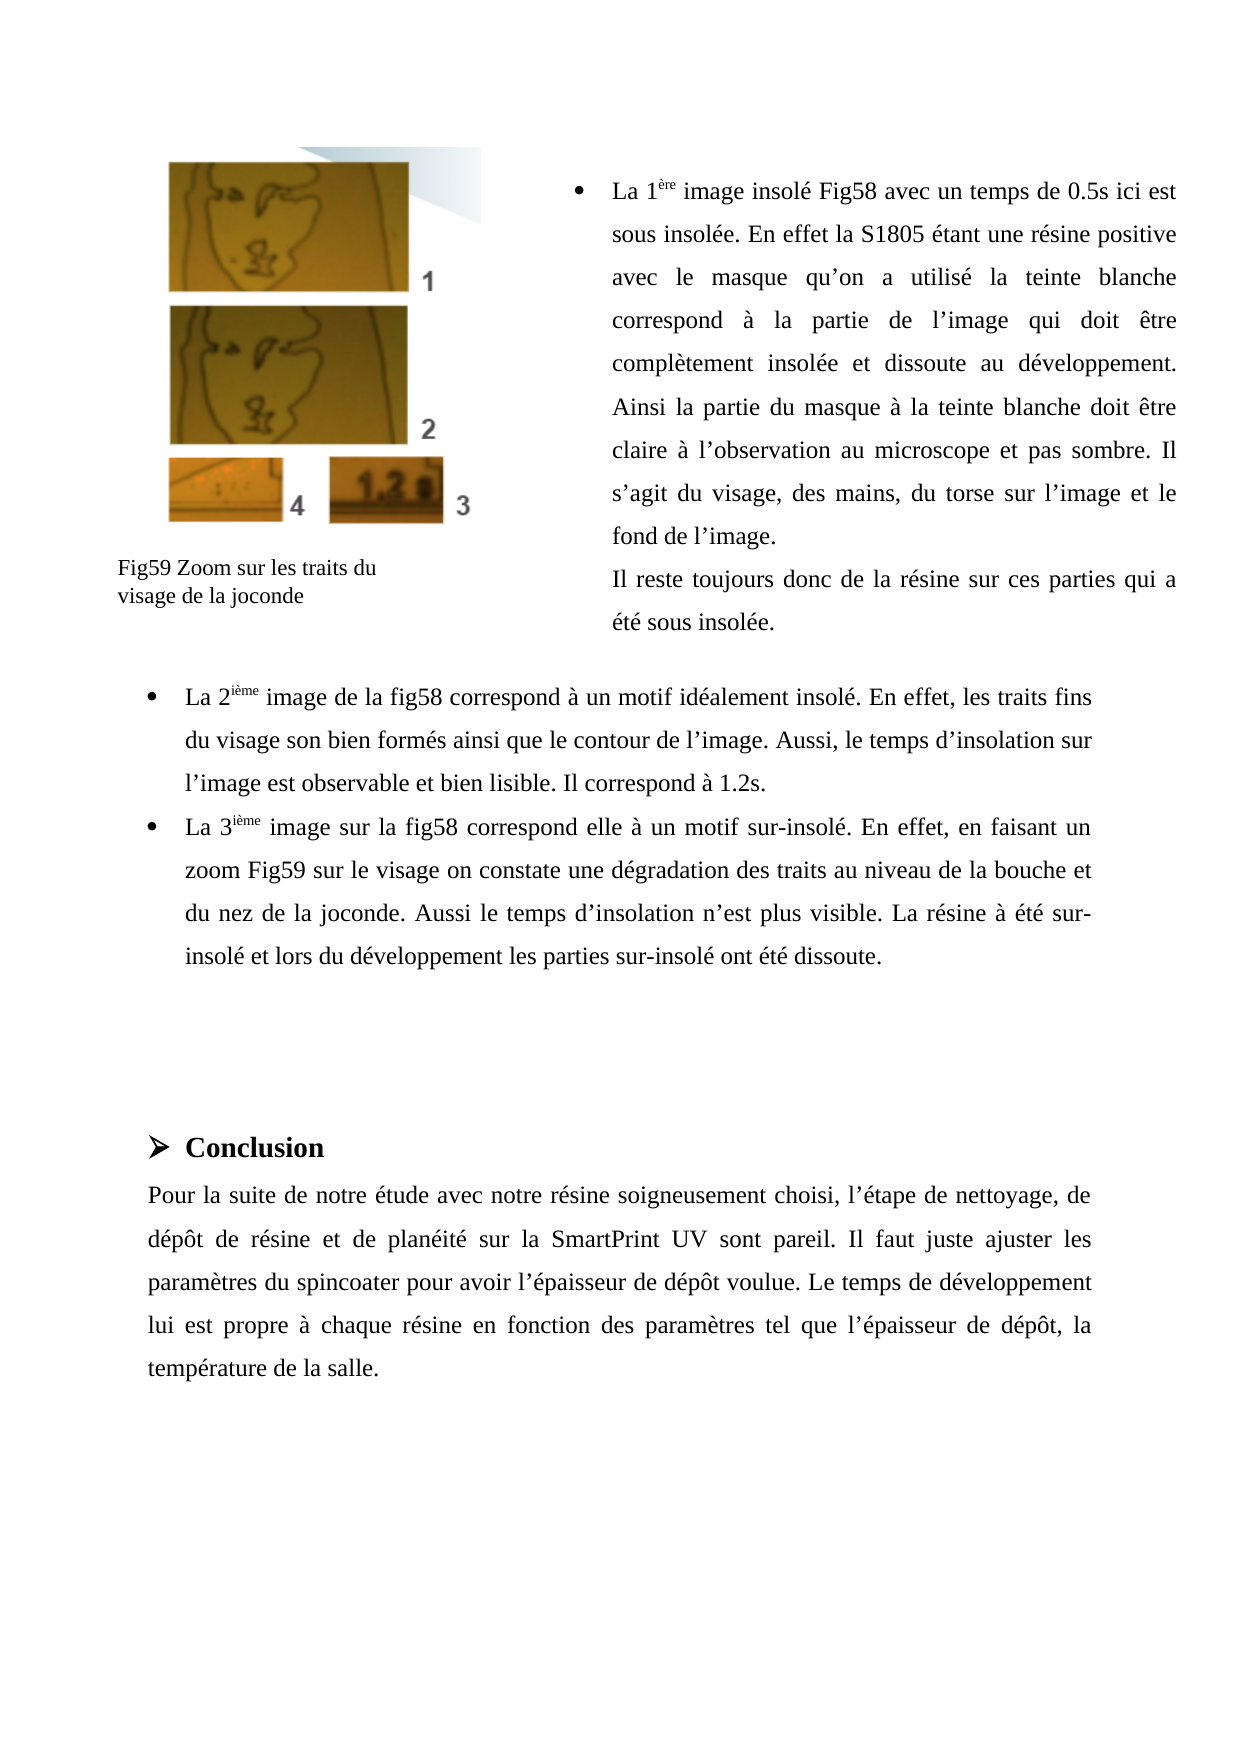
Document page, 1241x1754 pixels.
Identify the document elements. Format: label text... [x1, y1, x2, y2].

text Pour la suite de notre étude avec notre résine soigneusement choisi, l’étape de nettoyage, de dépôt de résine et de planéité sur la SmartPrint UV sont pareil. Il faut juste ajuster les paramètres du spincoater pour avoir l’épaisseur de dépôt voulue. Le temps de développement lui est propre à chaque résine en fonction des paramètres tel que l’épaisseur de dépôt, la température de la salle. [148, 1181, 1093, 1382]
picture [147, 147, 482, 533]
list La 2ième image de la fig58 correspond à un motif idéalement insolé. En effet, les traits fins du visage son bien formés ainsi que le contour de l’image. Aussi, le temps d’insolation sur l’image est observable et bien lisible. Il correspond à 1.2s. [148, 682, 1093, 797]
subtitle Conclusion [148, 1130, 1093, 1164]
list La 3ième image sur la fig58 correspond elle à un motif sur-insolé. En effet, en faisant un zoom Fig59 sur le visage on constate une dégradation des traits au niveau de la bouche et du nez de la joconde. Aussi le temps d’insolation n’est plus visible. La résine à été sur-insolé et lors du développement les parties sur-insolé ont été dissoute. [148, 812, 1093, 970]
